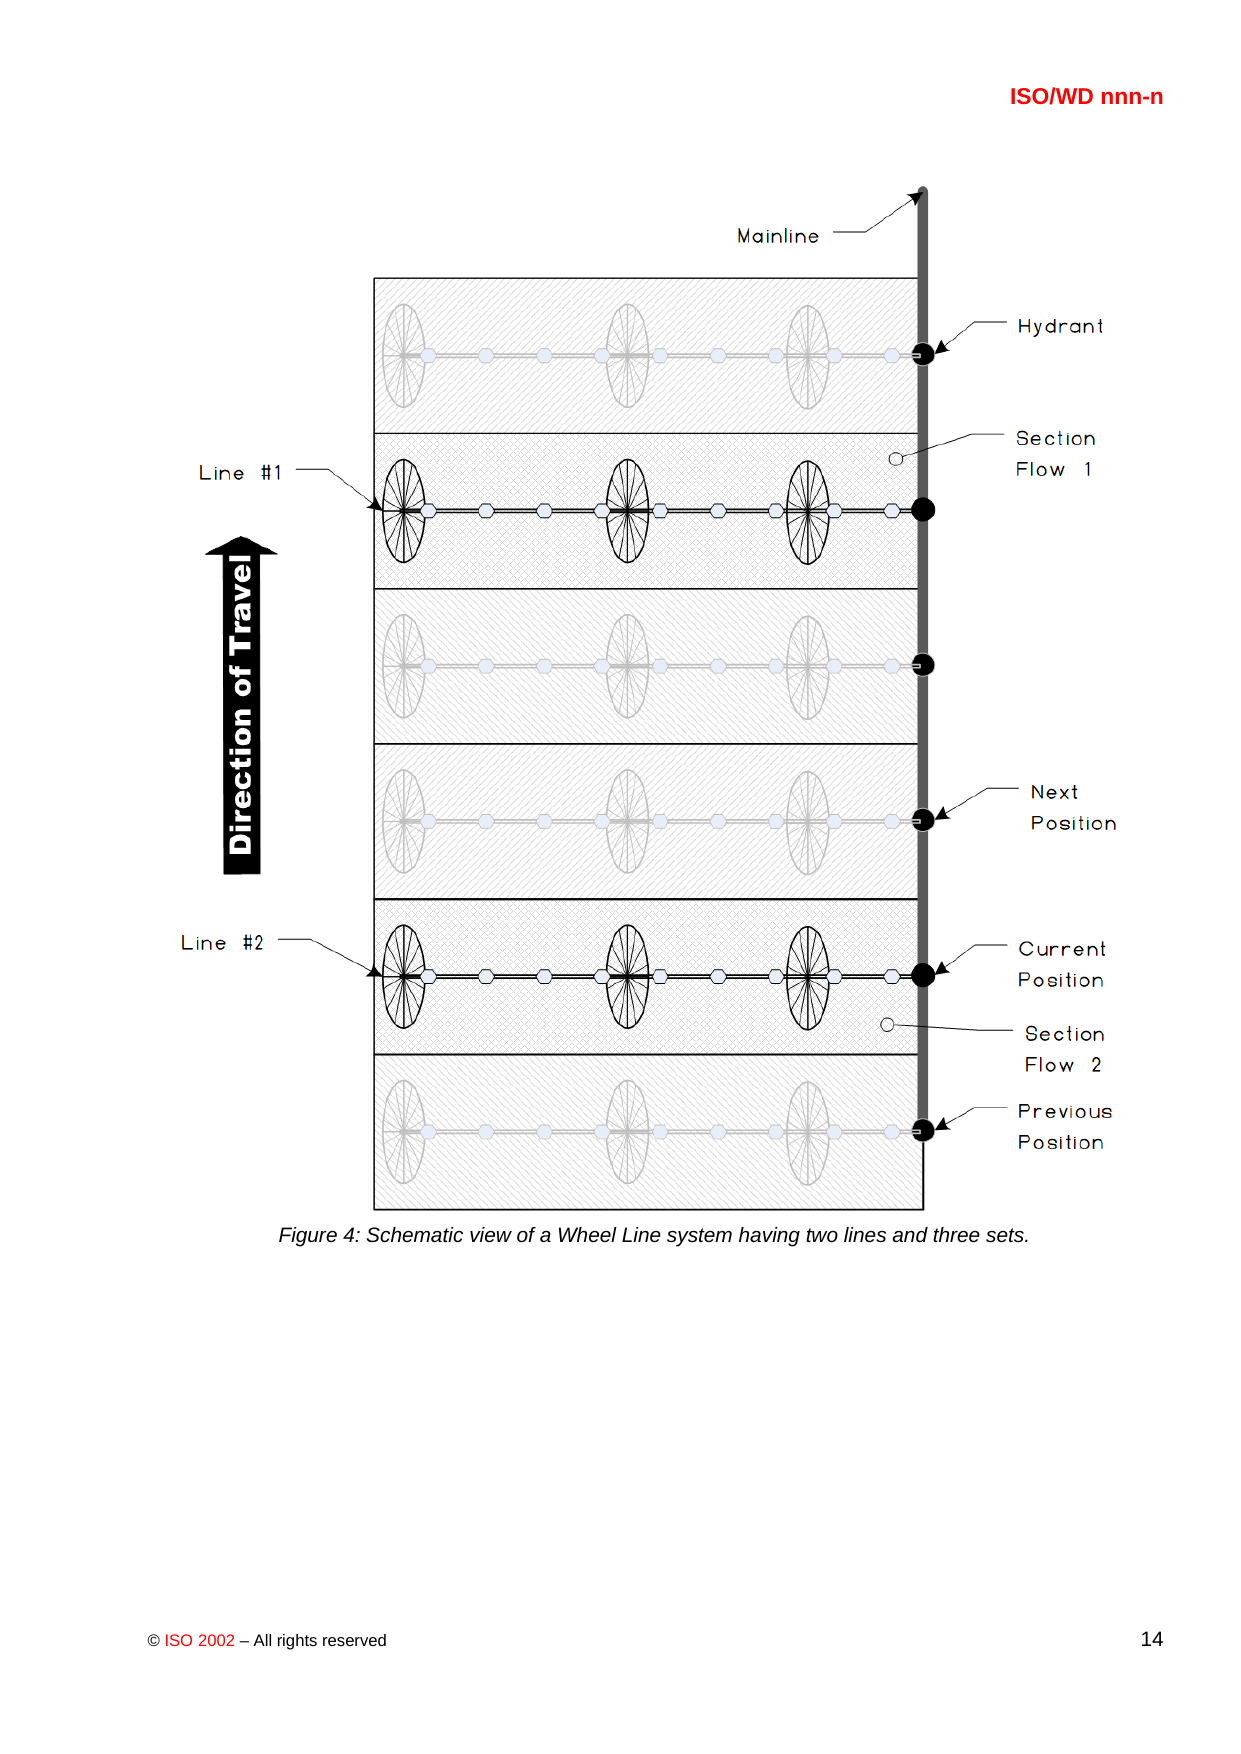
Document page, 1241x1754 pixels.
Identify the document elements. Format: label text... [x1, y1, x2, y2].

picture [167, 186, 1143, 1211]
text Figure 4: Schematic view of a Wheel Line system having two lines and three sets. [147, 1223, 1164, 1247]
